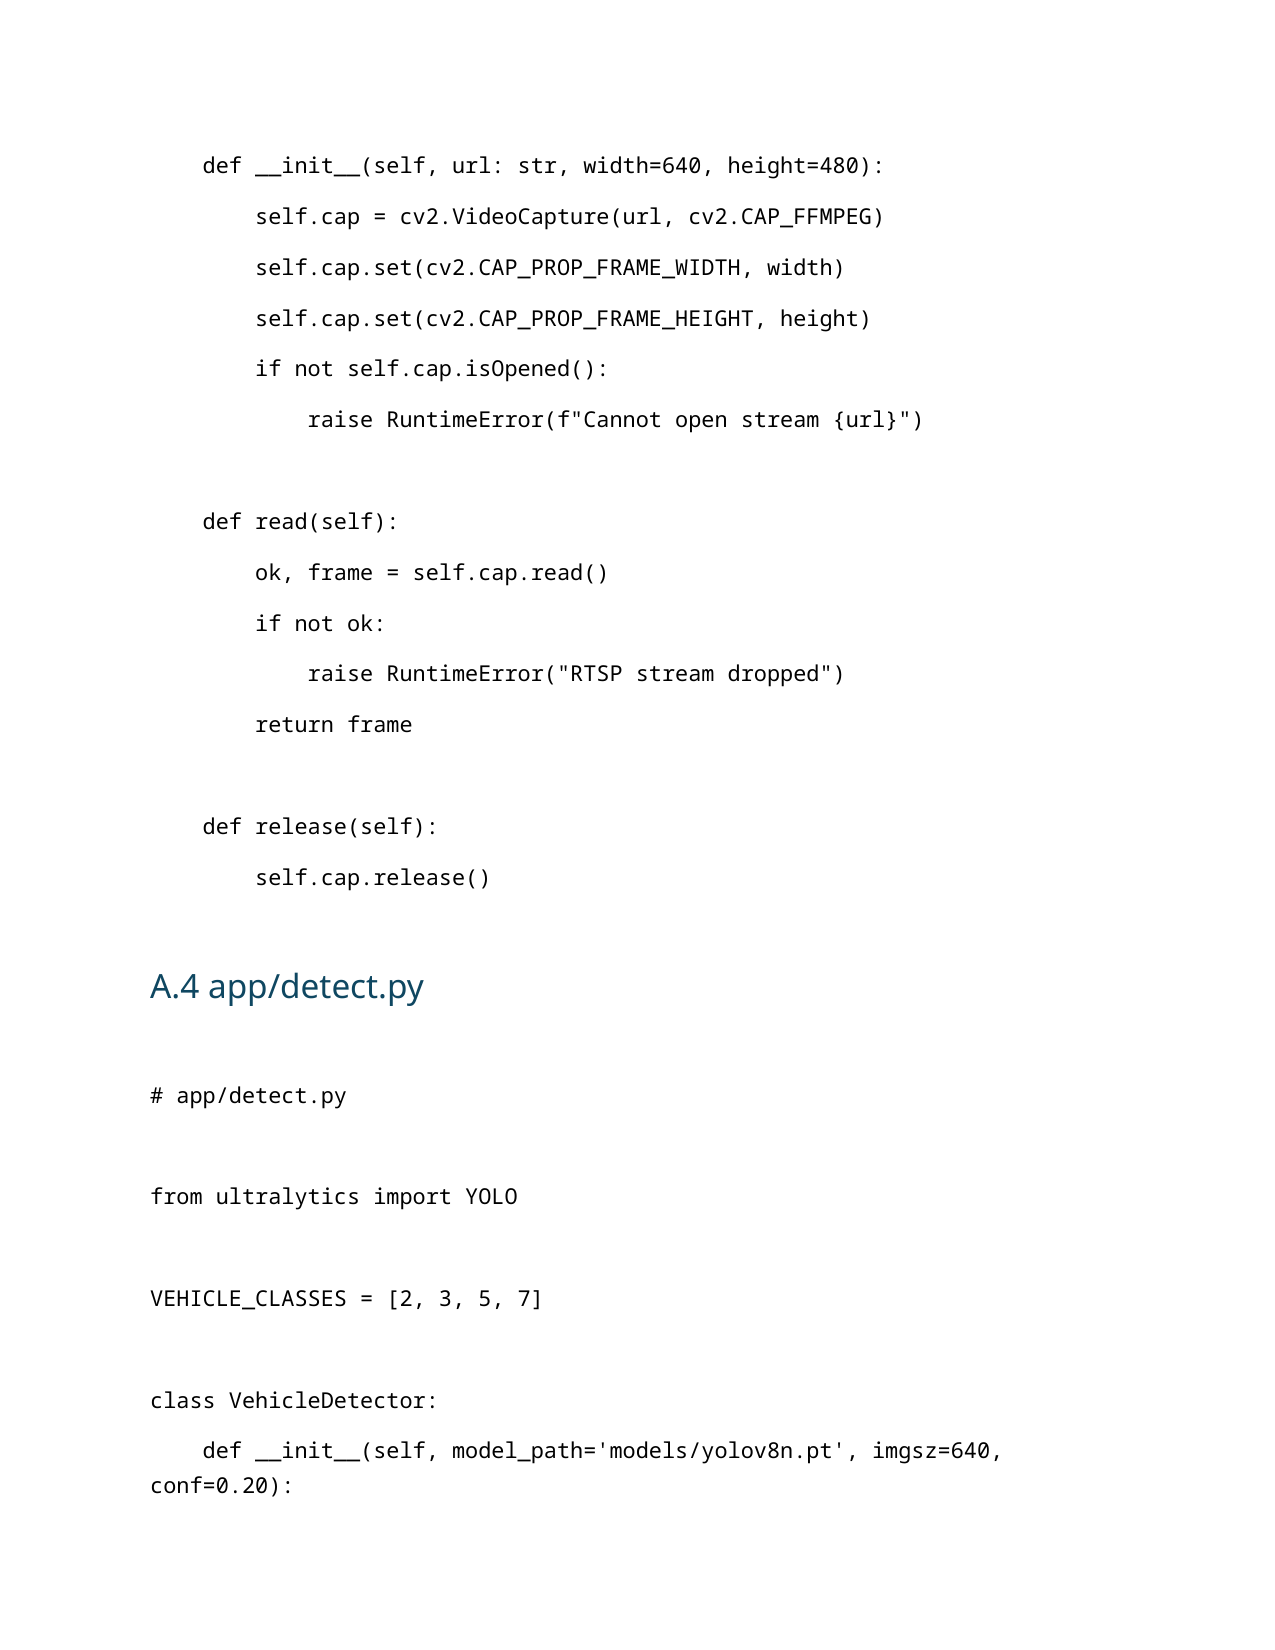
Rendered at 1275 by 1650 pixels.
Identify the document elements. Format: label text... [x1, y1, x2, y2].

text def release(self): [150, 811, 1125, 841]
text self.cap.release() [150, 862, 1125, 891]
text raise RuntimeError(f"Cannot open stream {url}") [150, 404, 1125, 434]
text self.cap = cv2.VideoCapture(url, cv2.CAP_FFMPEG) [150, 201, 1125, 231]
text def read(self): [150, 506, 1125, 536]
text class VehicleDetector: [150, 1385, 1125, 1414]
text from ultralytics import YOLO [150, 1181, 1125, 1211]
text self.cap.set(cv2.CAP_PROP_FRAME_HEIGHT, height) [150, 302, 1125, 332]
text if not self.cap.isOpened(): [150, 353, 1125, 383]
text raise RuntimeError("RTSP stream dropped") [150, 658, 1125, 688]
text VEHICLE_CLASSES = [2, 3, 5, 7] [150, 1283, 1125, 1313]
text def __init__(self, model_path='models/yolov8n.pt', imgsz=640, conf=0.20): [150, 1436, 1125, 1499]
text # app/detect.py [150, 1080, 1125, 1109]
text return frame [150, 709, 1125, 739]
text if not ok: [150, 607, 1125, 637]
text self.cap.set(cv2.CAP_PROP_FRAME_WIDTH, width) [150, 252, 1125, 281]
text def __init__(self, url: str, width=640, height=480): [150, 150, 1125, 180]
text ok, frame = self.cap.read() [150, 557, 1125, 586]
subtitle A.4 app/detect.py [150, 963, 1125, 1009]
